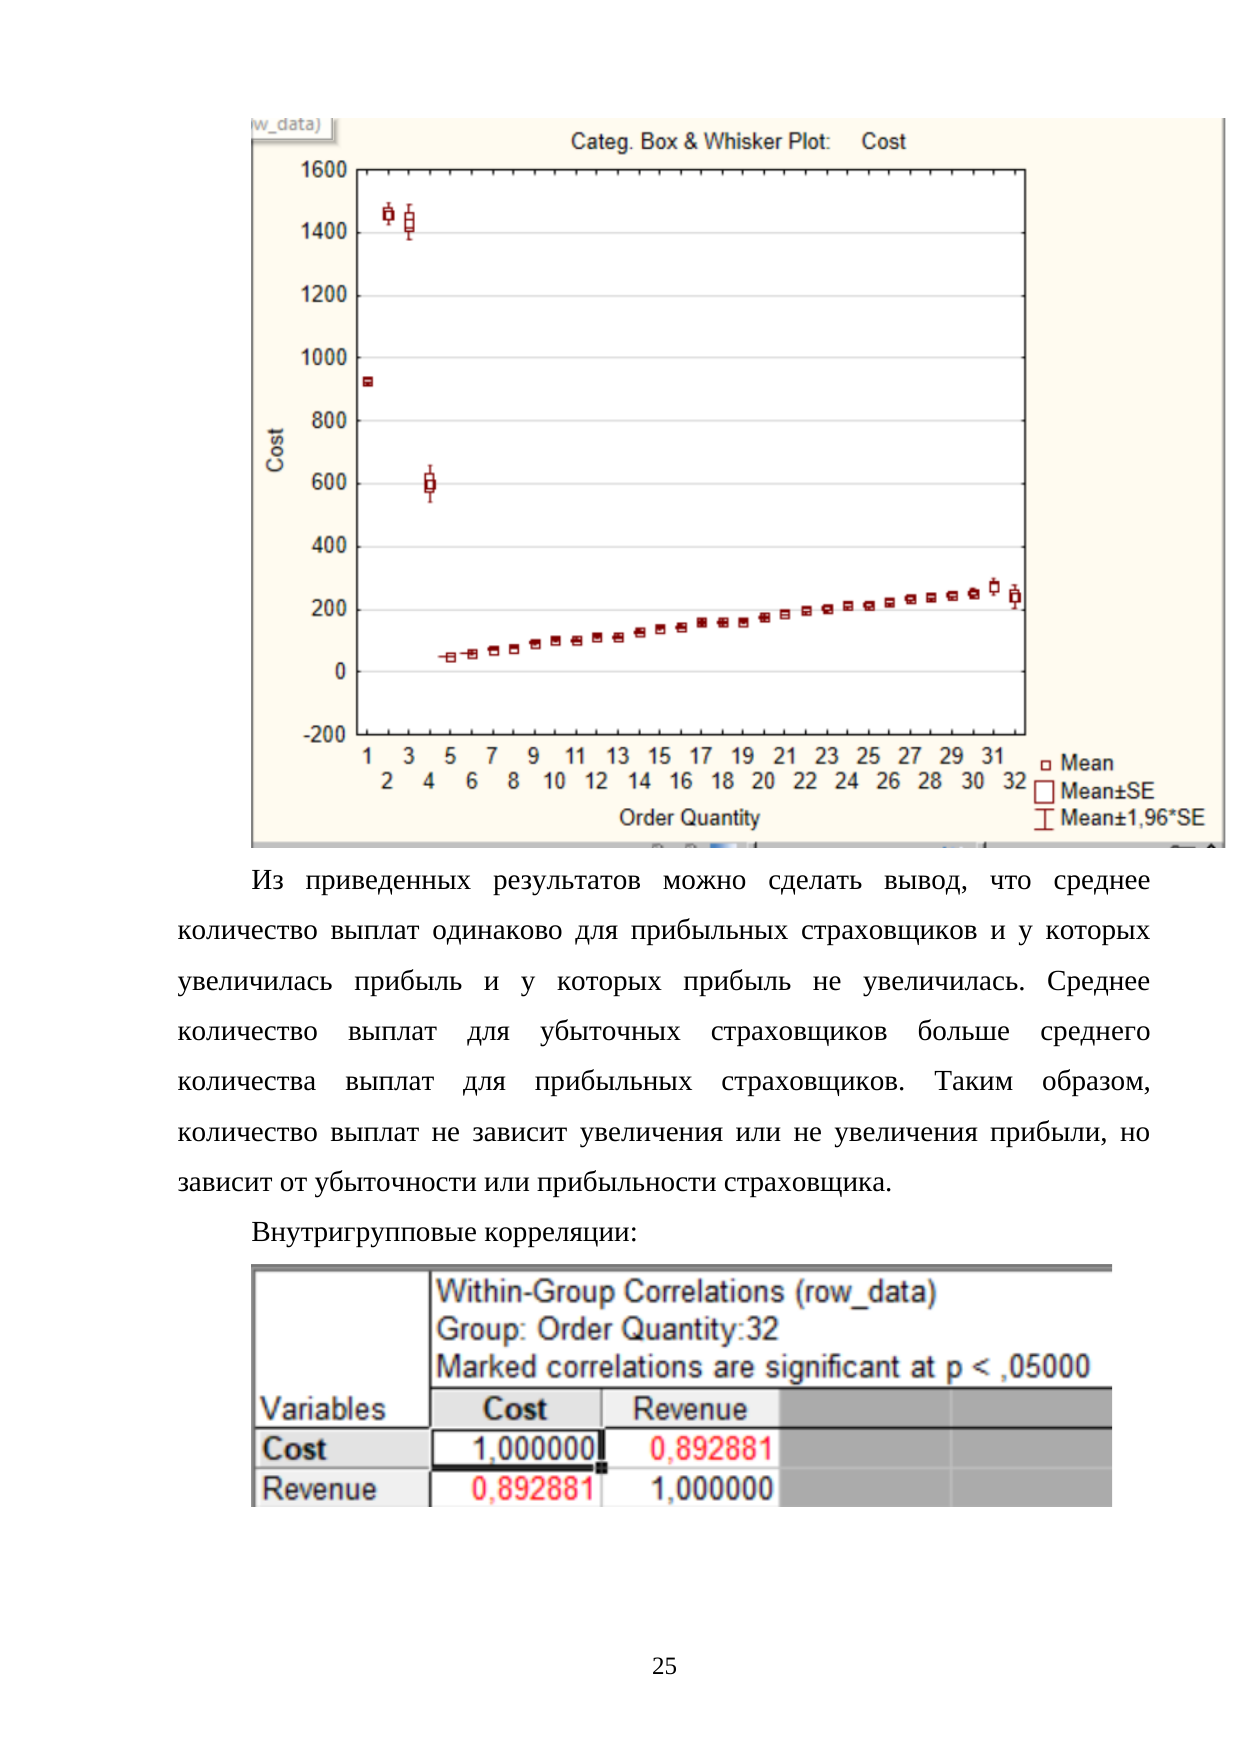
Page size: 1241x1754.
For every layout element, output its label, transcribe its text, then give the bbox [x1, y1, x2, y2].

text Внутригрупповые корреляции: [177, 1214, 1152, 1248]
picture [251, 118, 1226, 848]
picture [251, 1264, 1113, 1507]
text Из приведенных результатов можно сделать вывод, что среднее количество выплат одинаково для прибыльных страховщиков и у которых увеличилась прибыль и у которых прибыль не увеличилась. Среднее количество выплат для убыточных страховщиков больше среднего количества выплат для прибыльных страховщиков. Таким образом, количество выплат не зависит увеличения или не увеличения прибыли, но зависит от убыточности или прибыльности страховщика. [177, 862, 1152, 1198]
